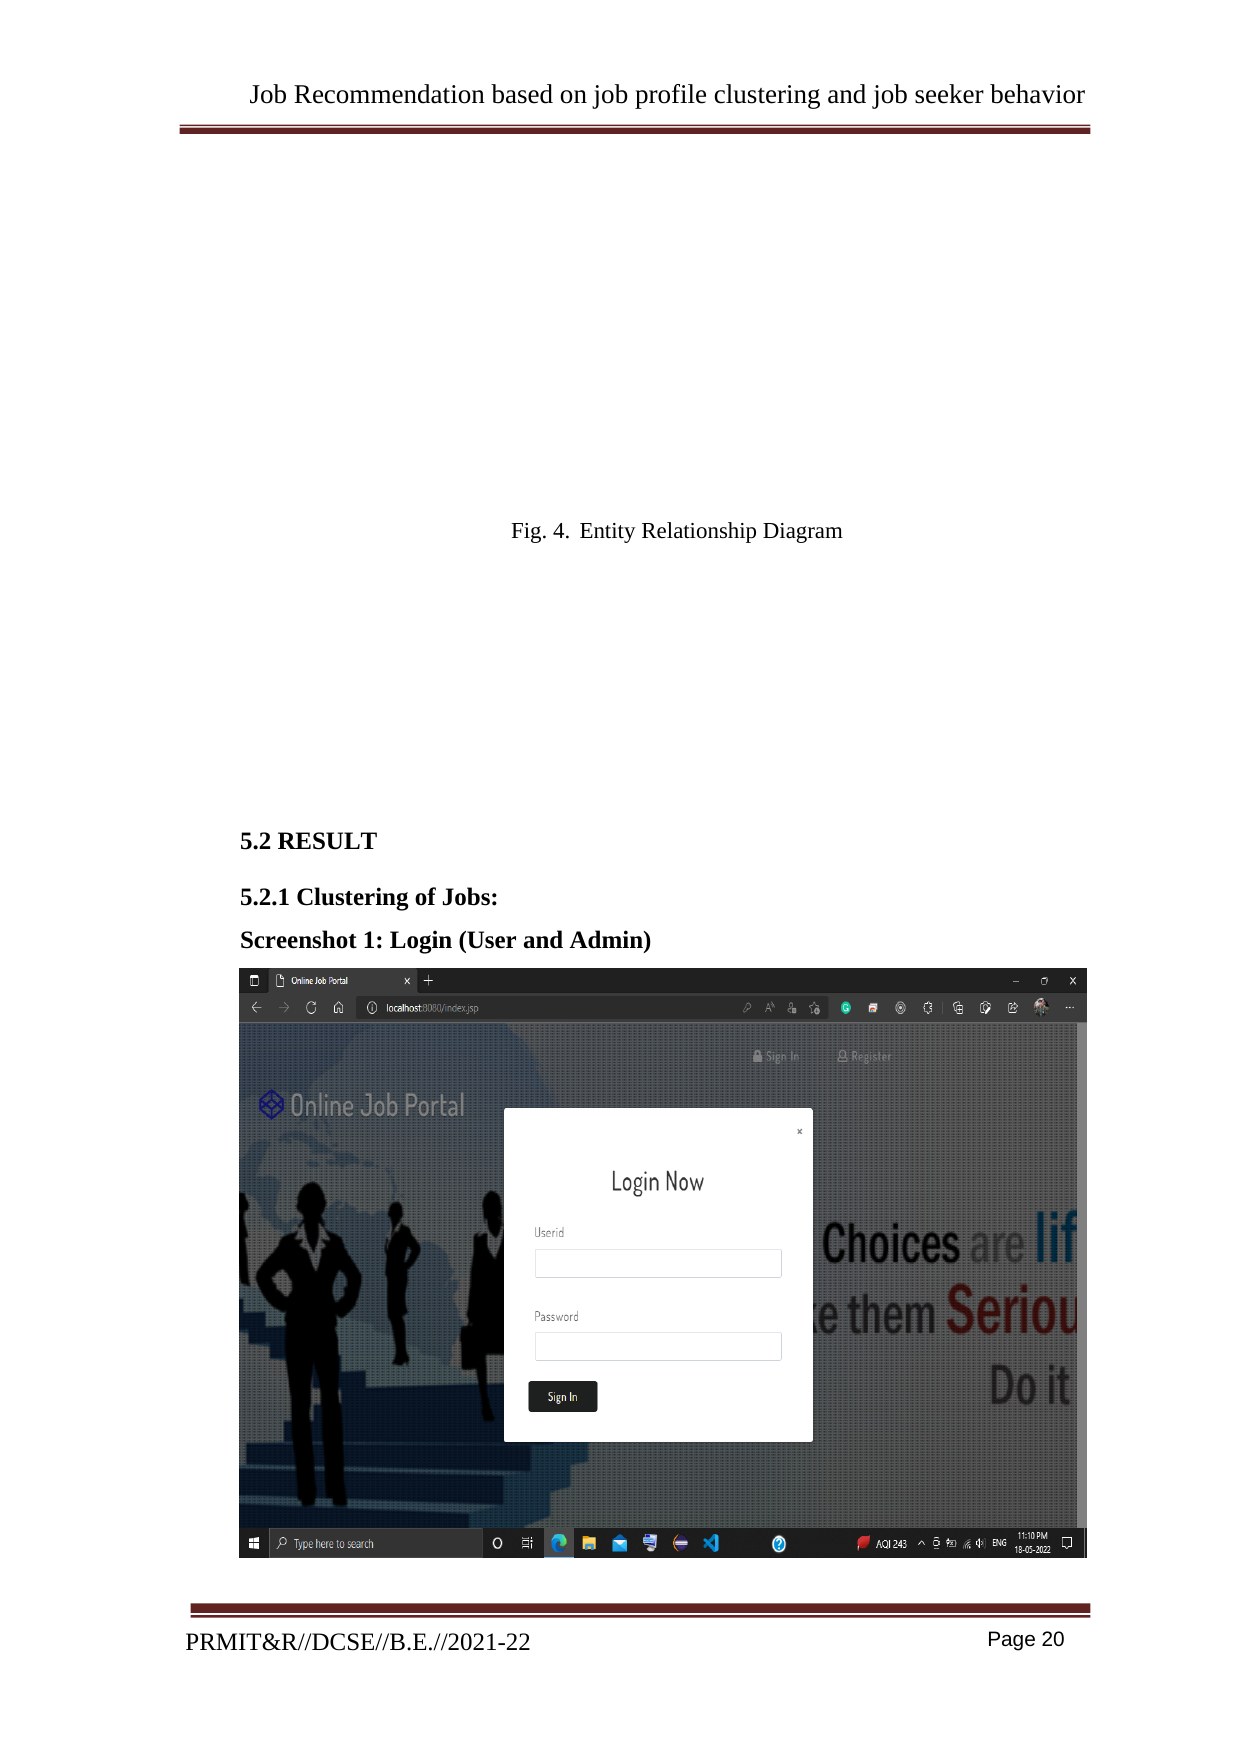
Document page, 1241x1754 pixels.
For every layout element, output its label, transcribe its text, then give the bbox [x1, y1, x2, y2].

picture [239, 968, 1087, 1558]
text Fig. 4. Entity Relationship Diagram [263, 517, 1090, 543]
text 5.2 RESULT [240, 826, 1090, 855]
text Screenshot 1: Login (User and Admin) [240, 925, 1090, 954]
text 5.2.1 Clustering of Jobs: [240, 882, 1090, 911]
